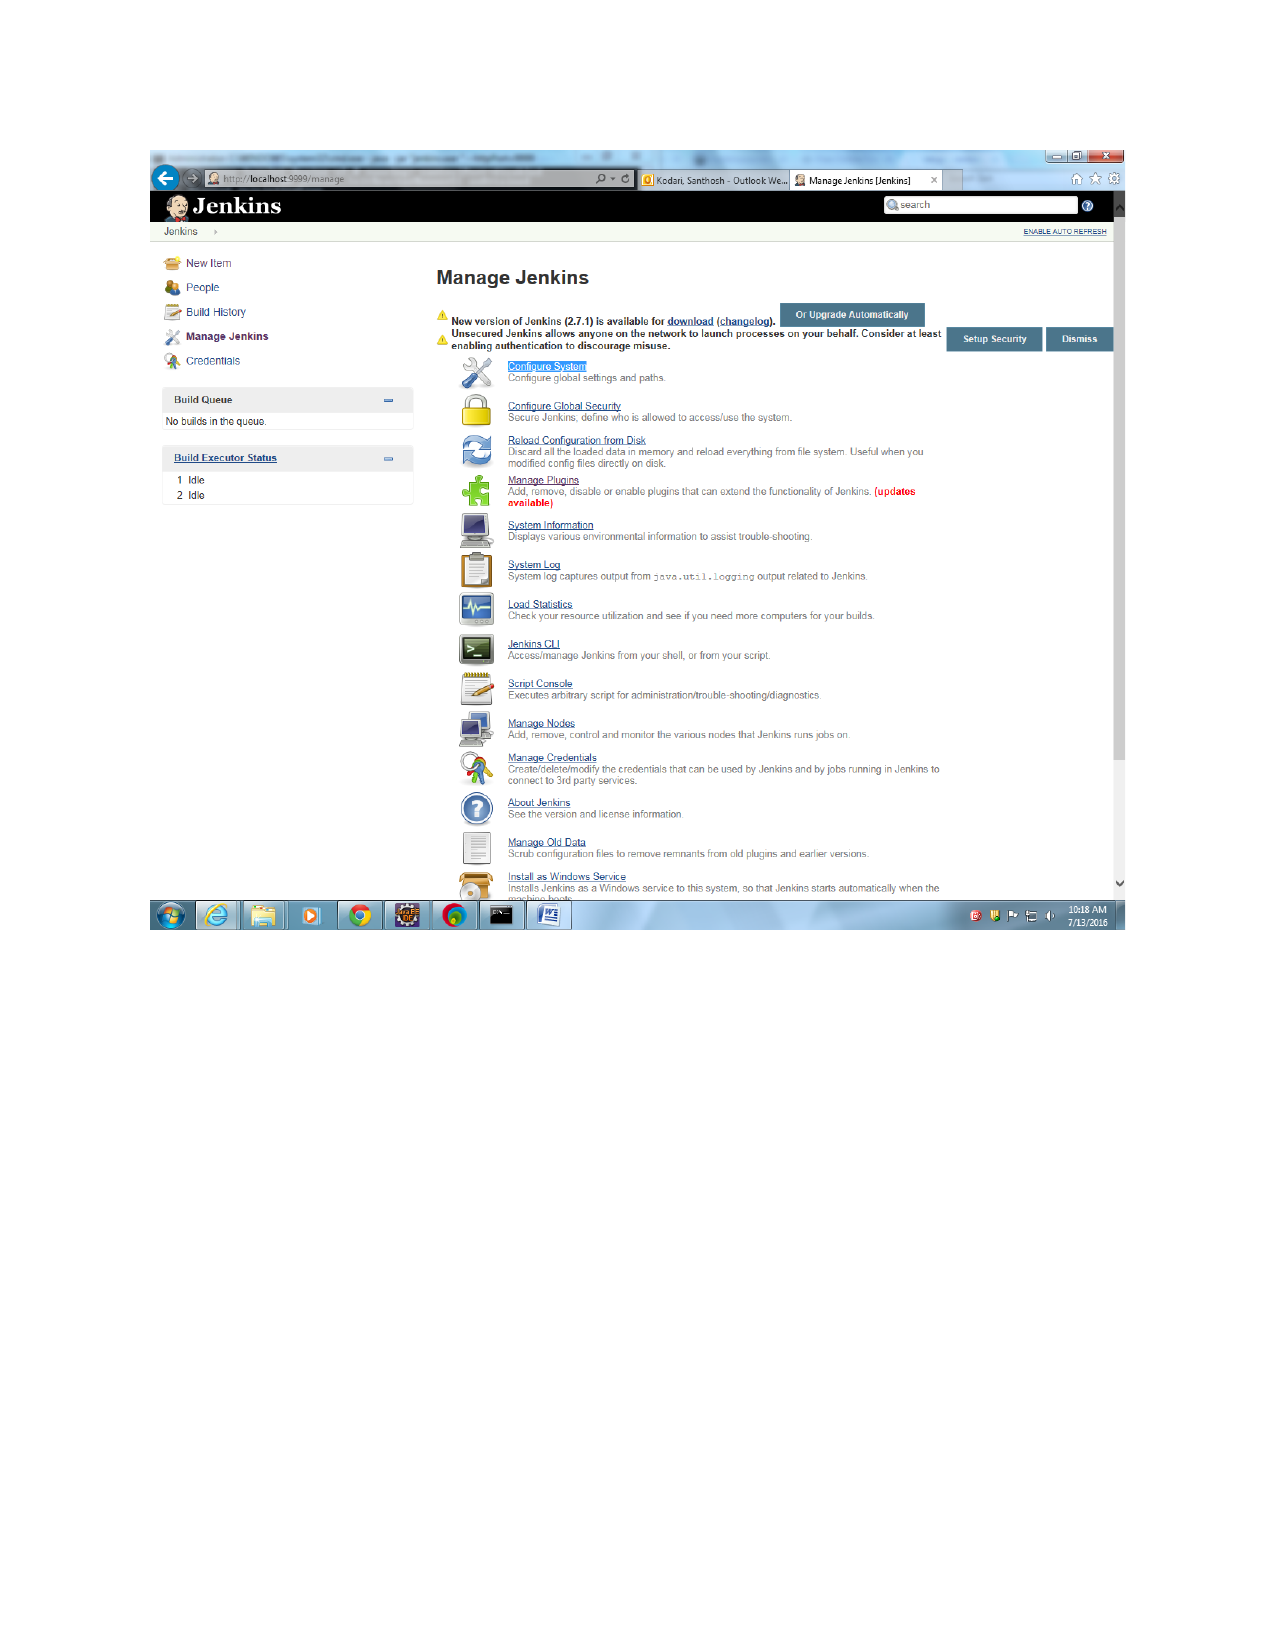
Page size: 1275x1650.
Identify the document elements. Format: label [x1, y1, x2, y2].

picture [150, 150, 1125, 930]
